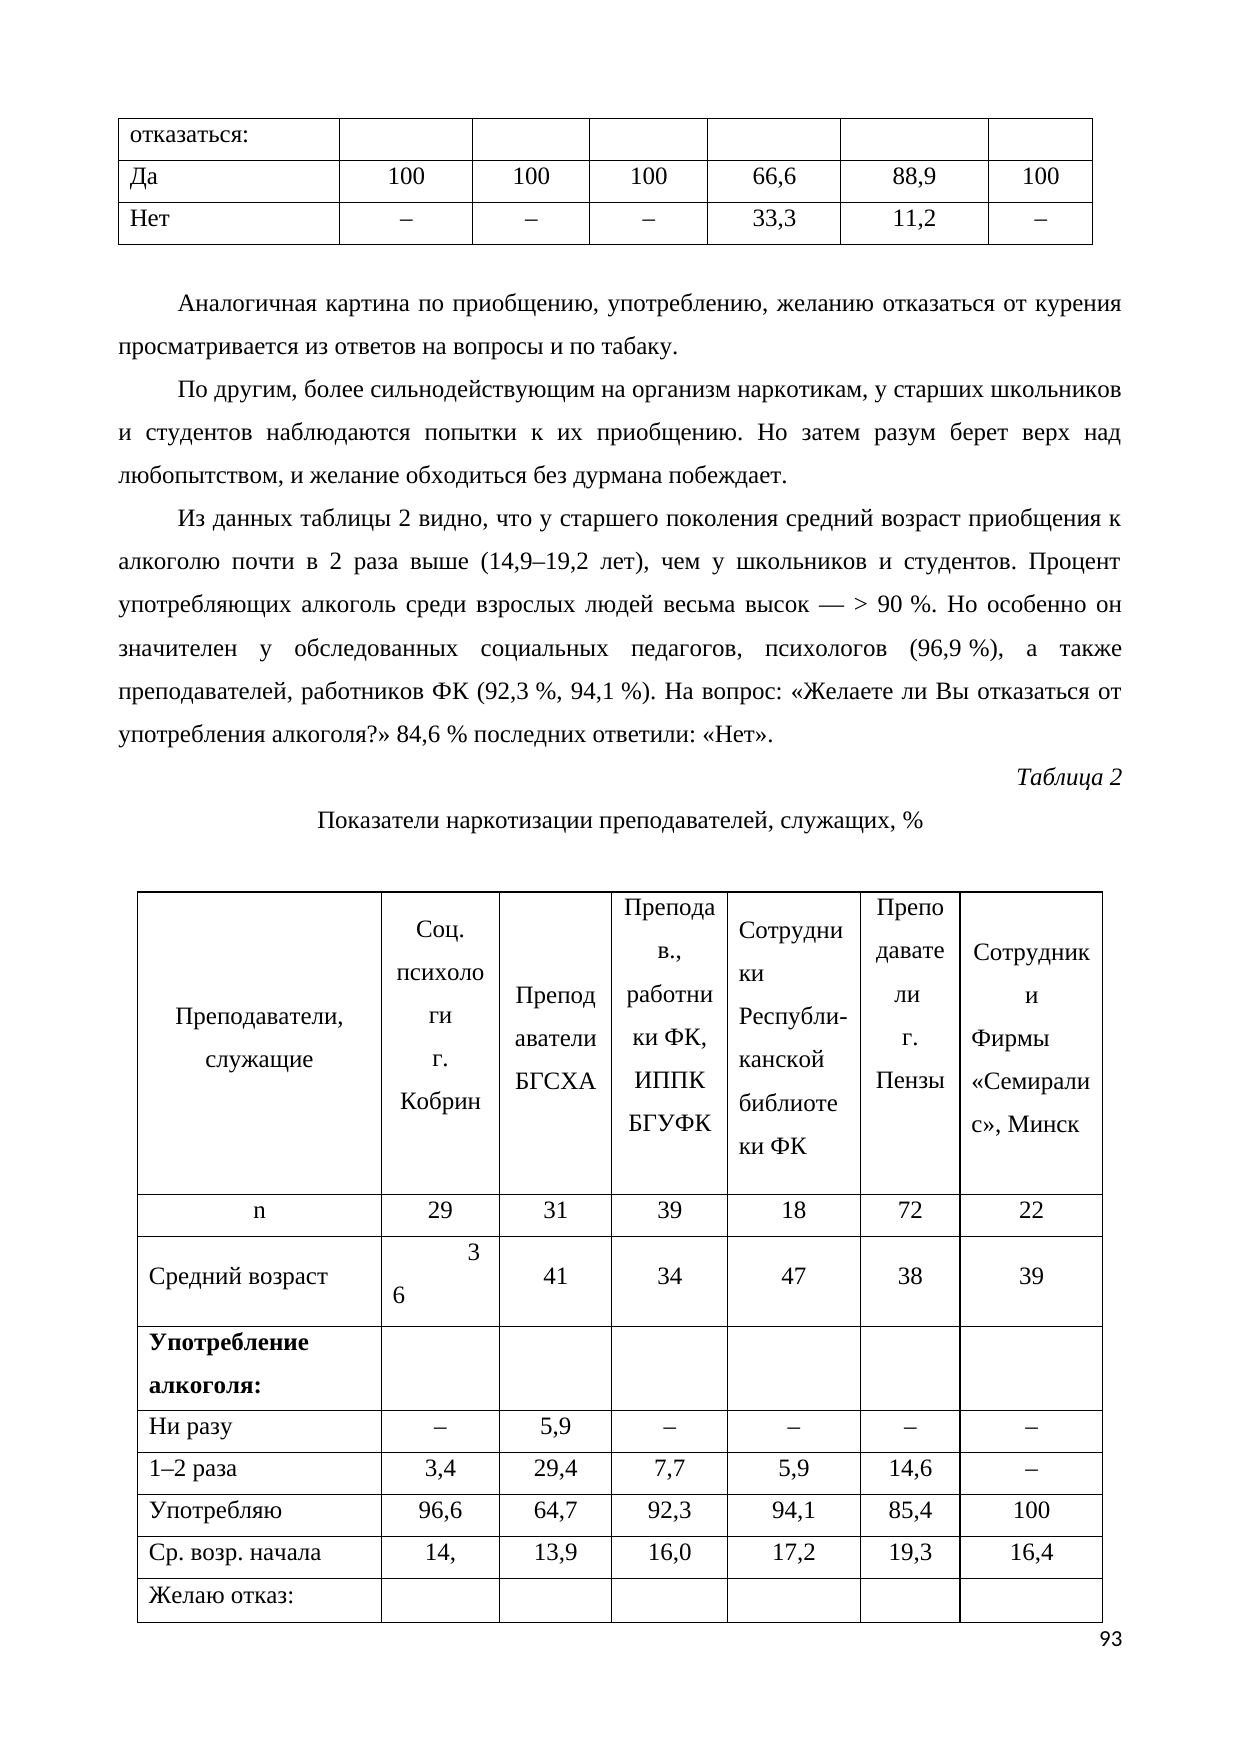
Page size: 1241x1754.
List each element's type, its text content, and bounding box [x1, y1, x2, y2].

table_cell – [382, 1411, 499, 1452]
table_cell Ср. возр. начала [138, 1537, 381, 1577]
table_cell [382, 1579, 499, 1622]
table_cell 34 [612, 1237, 727, 1326]
table_cell 36 [382, 1237, 499, 1326]
table_header Сотрудники Фирмы «Семиралис», Минск [961, 893, 1102, 1194]
table_cell 100 [989, 161, 1092, 202]
table_cell 72 [861, 1195, 959, 1236]
table_cell Нет [119, 203, 339, 243]
table_cell 16,4 [961, 1537, 1102, 1577]
text Аналогичная картина по приобщению, употреблению, желанию отказаться от курения просматривается из ответов на вопросы и по табаку. [118, 288, 1122, 359]
table_header Преподаватели г. Пензы [861, 893, 959, 1194]
table_cell [340, 119, 472, 160]
table_cell [841, 119, 988, 160]
table_cell 13,9 [500, 1537, 611, 1577]
table_cell – [473, 203, 589, 243]
table_cell 22 [961, 1195, 1102, 1236]
table_cell – [590, 203, 707, 243]
table_cell [861, 1579, 959, 1622]
table_cell [861, 1327, 959, 1410]
table_cell 5,9 [500, 1411, 611, 1452]
table_cell 7,7 [612, 1453, 727, 1494]
table_cell [961, 1579, 1102, 1622]
table_header Преподаватели БГСХА [500, 893, 611, 1194]
table_cell [728, 1579, 860, 1622]
table_cell [382, 1327, 499, 1410]
table_cell – [612, 1411, 727, 1452]
table_cell 14,6 [861, 1453, 959, 1494]
table_cell 88,9 [841, 161, 988, 202]
table_header Преподаватели, служащие [138, 893, 381, 1194]
table_cell [500, 1579, 611, 1622]
table_cell [708, 119, 840, 160]
table_cell [989, 119, 1092, 160]
table_cell Средний возраст [138, 1237, 381, 1326]
text Из данных таблицы 2 видно, что у старшего поколения средний возраст приобщения к алкоголю почти в 2 раза выше (14,9–19,2 лет), чем у школьников и студентов. Процент употребляющих алкоголь среди взрослых людей весьма высок — > 90 %. Но особенно он значителен у обследованных социальных педагогов, психологов (96,9 %), а также преподавателей, работников ФК (92,3 %, 94,1 %). На вопрос: «Желаете ли Вы отказаться от употребления алкоголя?» 84,6 % последних ответили: «Нет». [118, 503, 1122, 748]
table_cell 29 [382, 1195, 499, 1236]
table_cell 19,3 [861, 1537, 959, 1577]
table_cell 64,7 [500, 1495, 611, 1536]
table_cell 1–2 раза [138, 1453, 381, 1494]
table_cell [590, 119, 707, 160]
text Таблица 2 [118, 762, 1122, 791]
table_cell [612, 1327, 727, 1410]
table_cell 31 [500, 1195, 611, 1236]
table_cell 41 [500, 1237, 611, 1326]
table_cell 38 [861, 1237, 959, 1326]
text По другим, более сильнодействующим на организм наркотикам, у старших школьников и студентов наблюдаются попытки к их приобщению. Но затем разум берет верх над любопытством, и желание обходиться без дурмана побеждает. [118, 374, 1122, 489]
table_cell 18 [728, 1195, 860, 1236]
table_cell 33,3 [708, 203, 840, 243]
table_cell – [728, 1411, 860, 1452]
table_cell 96,6 [382, 1495, 499, 1536]
table_cell 17,2 [728, 1537, 860, 1577]
table_cell [500, 1327, 611, 1410]
table_header Сотрудники Республиканской библиотеки ФК [728, 893, 860, 1194]
table_cell 85,4 [861, 1495, 959, 1536]
table_cell [612, 1579, 727, 1622]
table_cell [473, 119, 589, 160]
table_cell – [989, 203, 1092, 243]
table_cell – [861, 1411, 959, 1452]
table_cell 39 [961, 1237, 1102, 1326]
table_cell [961, 1327, 1102, 1410]
table_cell 100 [473, 161, 589, 202]
table_cell 92,3 [612, 1495, 727, 1536]
table_cell Желаю отказ: [138, 1579, 381, 1622]
table_cell 16,0 [612, 1537, 727, 1577]
table_cell – [961, 1411, 1102, 1452]
table_cell – [961, 1453, 1102, 1494]
table_cell [728, 1327, 860, 1410]
table_header Соц. психологи г. Кобрин [382, 893, 499, 1194]
table_cell Желаю отказаться: [119, 119, 339, 160]
table_cell 39 [612, 1195, 727, 1236]
table_cell Да [119, 161, 339, 202]
table_header Преподав., работники ФК, ИППК БГУФК [612, 893, 727, 1194]
table_cell 94,1 [728, 1495, 860, 1536]
table_cell 3,4 [382, 1453, 499, 1494]
table_cell 66,6 [708, 161, 840, 202]
table_cell Употребление алкоголя: [138, 1327, 381, 1410]
table_cell 100 [961, 1495, 1102, 1536]
table_cell n [138, 1195, 381, 1236]
text Показатели наркотизации преподавателей, служащих, % [118, 805, 1122, 834]
table_cell 11,2 [841, 203, 988, 243]
table_cell 14, [382, 1537, 499, 1577]
table_cell 100 [340, 161, 472, 202]
table_cell Ни разу [138, 1411, 381, 1452]
table_cell – [340, 203, 472, 243]
table_cell 5,9 [728, 1453, 860, 1494]
table_cell Употребляю [138, 1495, 381, 1536]
table_cell 100 [590, 161, 707, 202]
table_cell 47 [728, 1237, 860, 1326]
table_cell 29,4 [500, 1453, 611, 1494]
